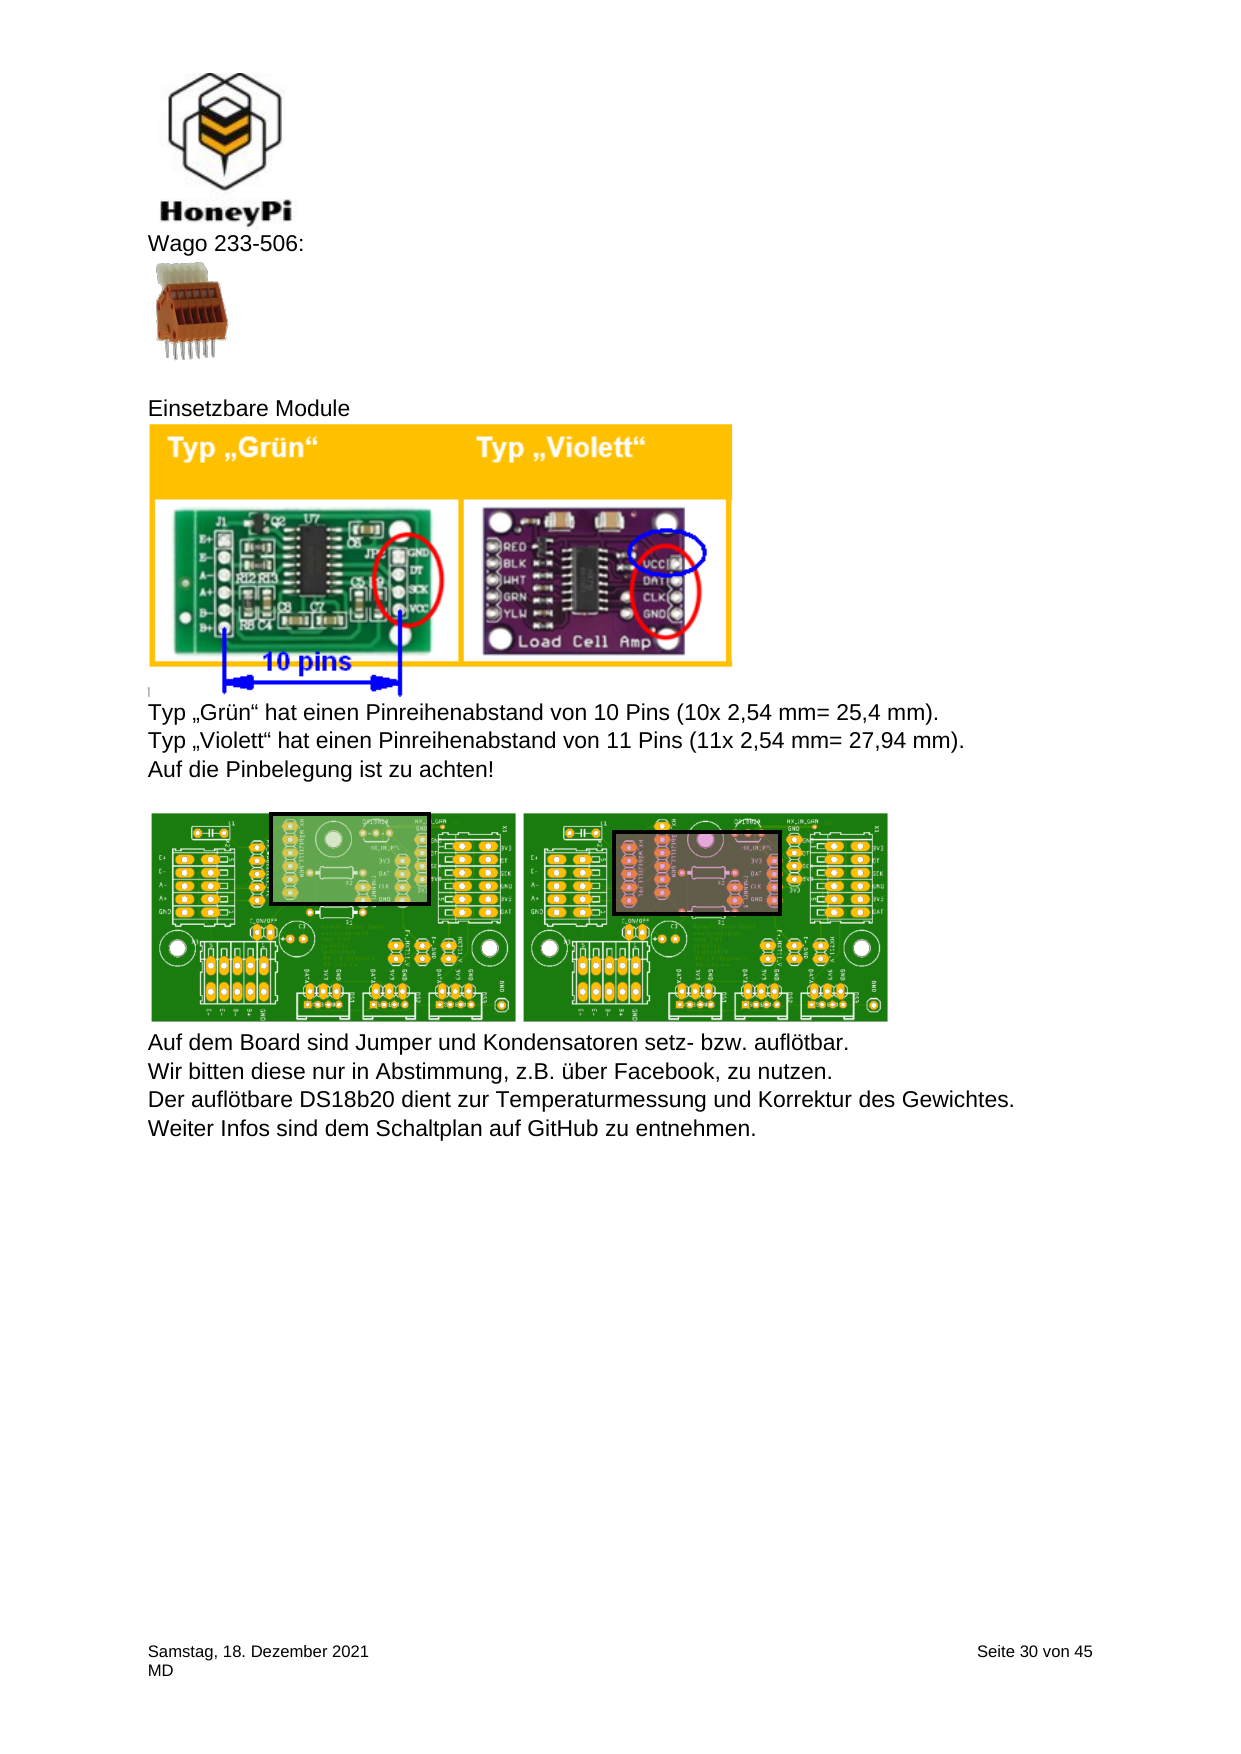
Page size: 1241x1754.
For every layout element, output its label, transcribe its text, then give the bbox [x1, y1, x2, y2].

text Wago 233-506: [148, 229, 1092, 256]
text Wir bitten diese nur in Abstimmung, z.B. über Facebook, zu nutzen. [148, 1058, 1092, 1084]
text Typ „Grün“ hat einen Pinreihenabstand von 10 Pins (10x 2,54 mm= 25,4 mm). [148, 699, 1092, 725]
picture [151, 259, 231, 362]
picture [147, 73, 304, 230]
text Einsetzbare Module [148, 395, 1092, 421]
text Weiter Infos sind dem Schaltplan auf GitHub zu entnehmen. [148, 1115, 1092, 1141]
picture [147, 423, 733, 697]
picture [524, 814, 887, 1022]
text Der auflötbare DS18b20 dient zur Temperaturmessung und Korrektur des Gewichtes. [148, 1086, 1092, 1113]
text Auf die Pinbelegung ist zu achten! [148, 756, 1092, 782]
picture [152, 814, 515, 1022]
text Typ „Violett“ hat einen Pinreihenabstand von 11 Pins (11x 2,54 mm= 27,94 mm). [148, 727, 1092, 754]
